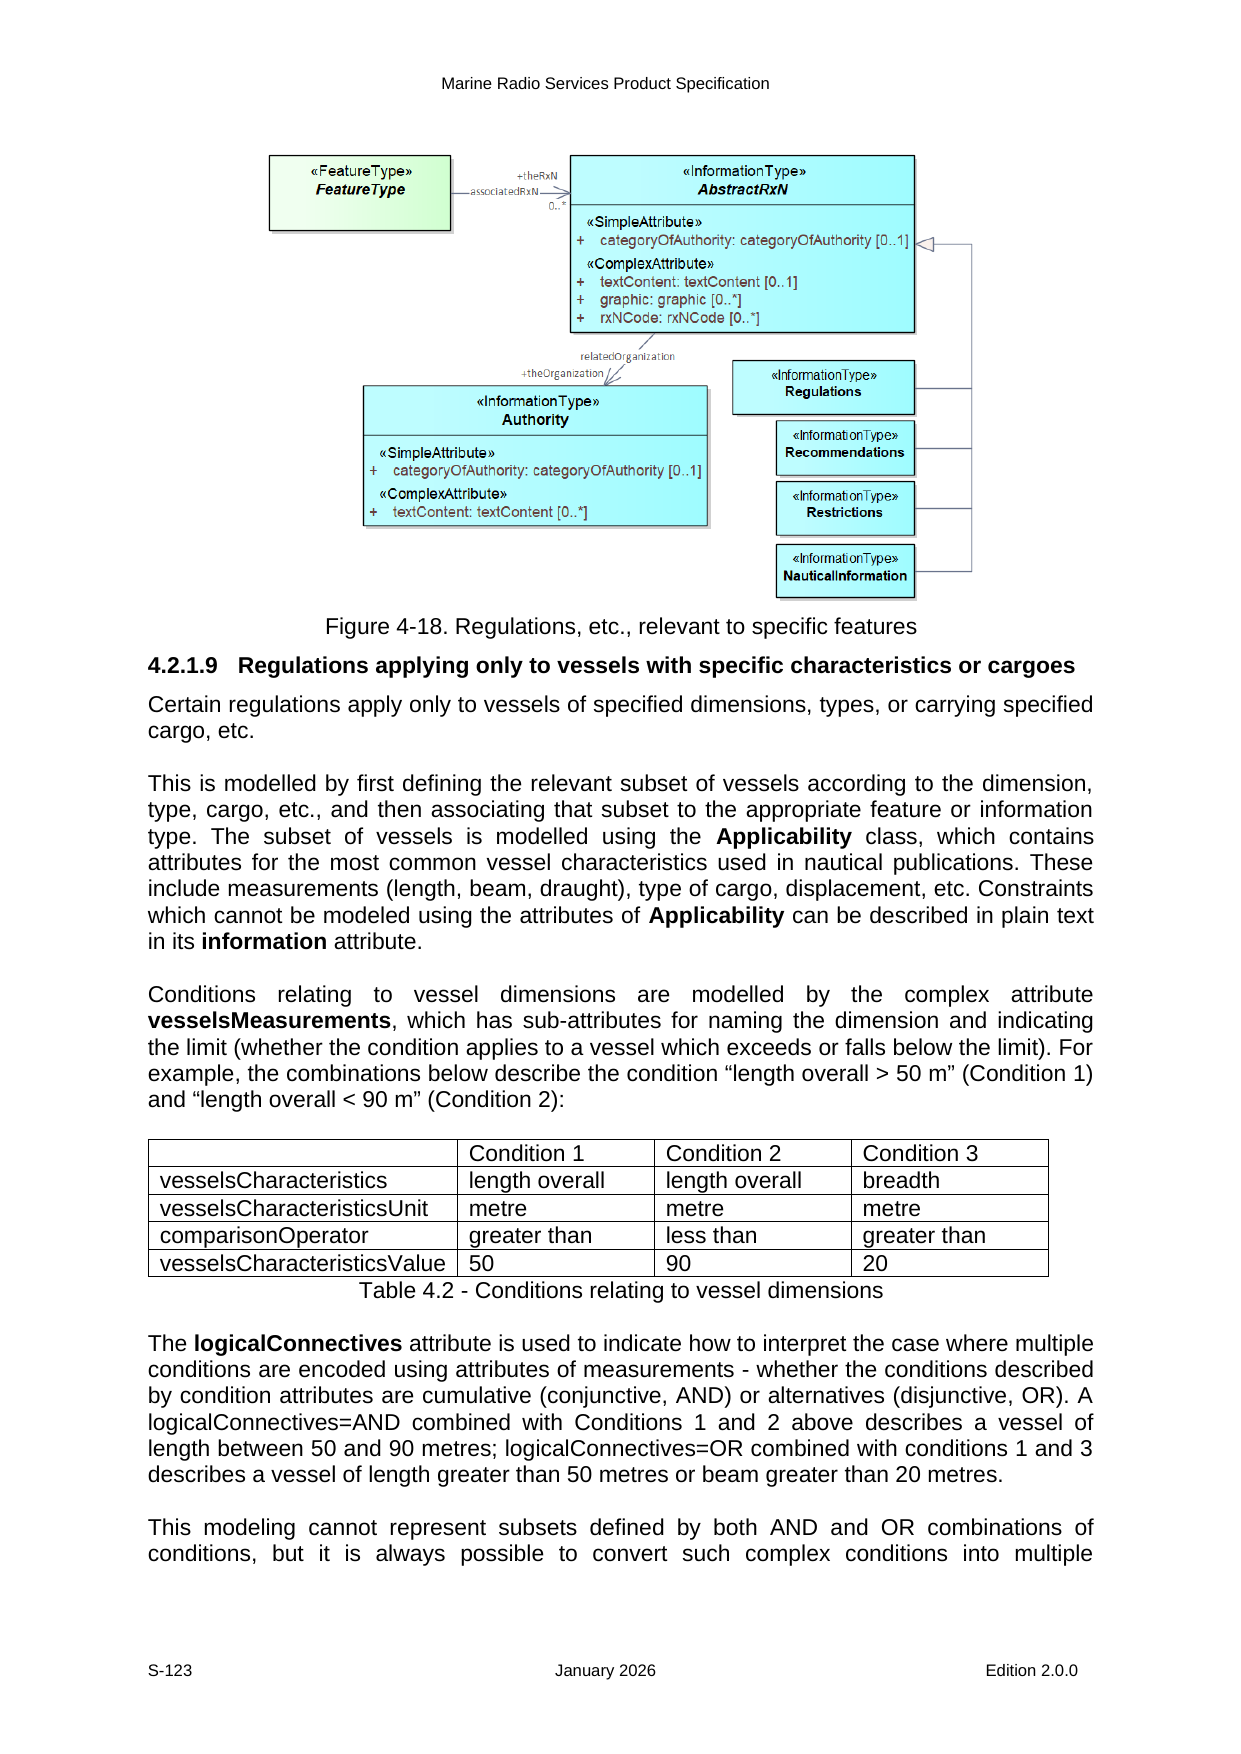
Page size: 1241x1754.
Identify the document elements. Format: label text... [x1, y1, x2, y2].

table_cell length overall [458, 1167, 654, 1194]
text Table 4.2 - Conditions relating to vessel dimensions [148, 1277, 1094, 1303]
table_cell vesselsCharacteristicsUnit [149, 1195, 457, 1221]
text Certain regulations apply only to vessels of specified dimensions, types, or carrying specified cargo, etc. [148, 691, 1094, 743]
table_cell vesselsCharacteristics [149, 1167, 457, 1194]
subtitle Regulations applying only to vessels with specific characteristics or cargoes [148, 652, 1094, 678]
table_cell metre [655, 1195, 851, 1221]
table_cell greater than [458, 1222, 654, 1248]
table_header Condition 1 [458, 1140, 654, 1166]
text Conditions relating to vessel dimensions are modelled by the complex attribute vesselsMeasurements, which has sub-attributes for naming the dimension and indicating the limit (whether the condition applies to a vessel which exceeds or falls below the limit). For example, the combinations below describe the condition “length overall > 50 m” (Condition 1) and “length overall < 90 m” (Condition 2): [148, 981, 1094, 1112]
table_cell 20 [852, 1250, 1048, 1276]
table_cell 90 [655, 1250, 851, 1276]
table_header Condition 3 [852, 1140, 1048, 1166]
table_cell greater than [852, 1222, 1048, 1248]
table_cell less than [655, 1222, 851, 1248]
table_header [149, 1140, 457, 1166]
table_header Condition 2 [655, 1140, 851, 1166]
text The logicalConnectives attribute is used to indicate how to interpret the case where multiple conditions are encoded using attributes of measurements - whether the conditions described by condition attributes are cumulative (conjunctive, AND) or alternatives (disjunctive, OR). A logicalConnectives=AND combined with Conditions 1 and 2 above describes a vessel of length between 50 and 90 metres; logicalConnectives=OR combined with conditions 1 and 3 describes a vessel of length greater than 50 metres or beam greater than 20 metres. [148, 1329, 1094, 1488]
table_cell metre [852, 1195, 1048, 1221]
text Figure 4-18. Regulations, etc., relevant to specific features [148, 613, 1094, 639]
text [148, 1514, 1094, 1567]
text This is modelled by first defining the relevant subset of vessels according to the dimension, type, cargo, etc., and then associating that subset to the appropriate feature or information type. The subset of vessels is modelled using the Applicability class, which contains attributes for the most common vessel characteristics used in nautical publications. These include measurements (length, beam, draught), type of cargo, displacement, etc. Constraints which cannot be modeled using the attributes of Applicability can be described in plain text in its information attribute. [148, 770, 1094, 954]
table_cell vesselsCharacteristicsValue [149, 1250, 457, 1276]
picture [266, 150, 976, 601]
table_cell 50 [458, 1250, 654, 1276]
table_cell metre [458, 1195, 654, 1221]
table_cell breadth [852, 1167, 1048, 1194]
table_cell length overall [655, 1167, 851, 1194]
table_cell comparisonOperator [149, 1222, 457, 1248]
